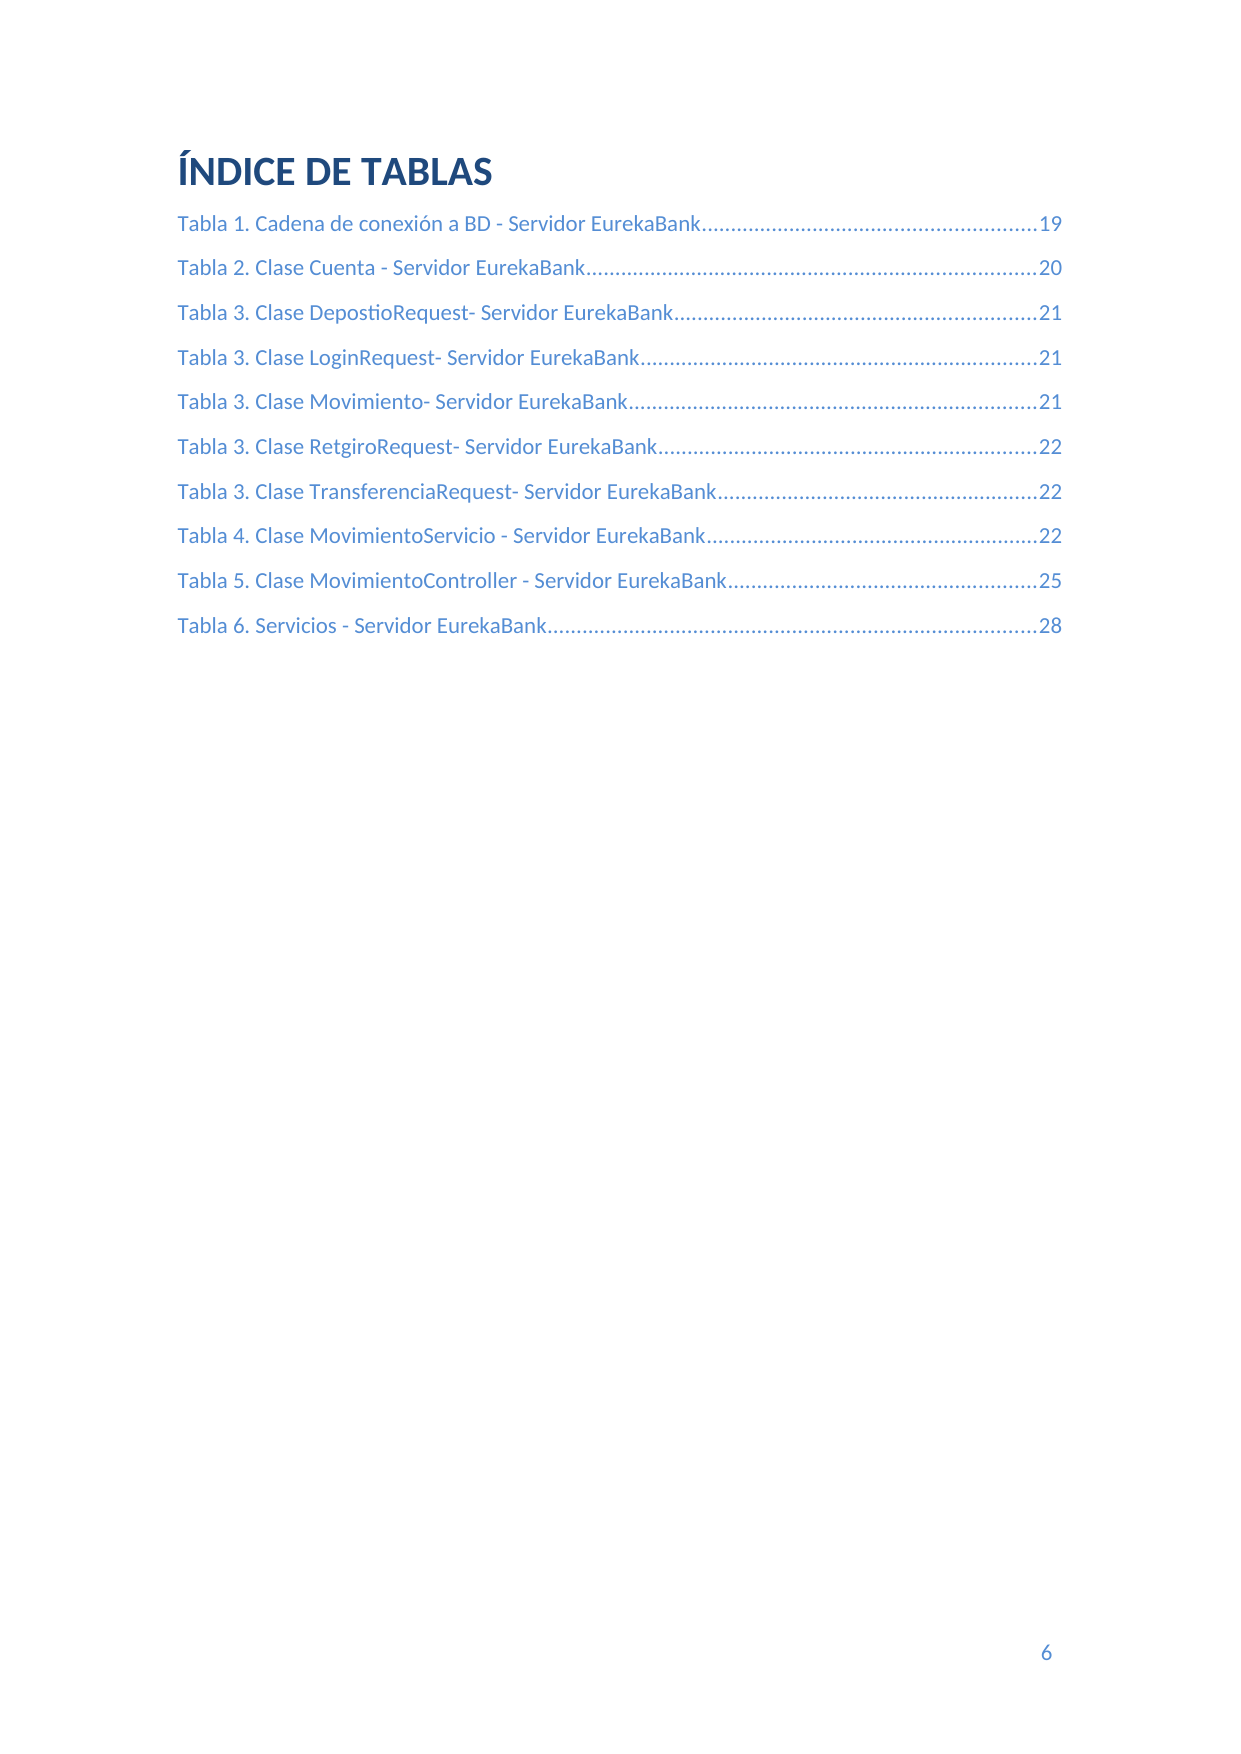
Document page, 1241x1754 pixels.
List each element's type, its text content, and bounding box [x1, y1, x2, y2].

text Tabla 3. Clase Movimiento- Servidor EurekaBank 21 [177, 387, 1063, 416]
text Tabla 3. Clase RetgiroRequest- Servidor EurekaBank 22 [177, 432, 1063, 460]
subtitle ÍNDICE DE TABLAS [177, 145, 1063, 196]
text Tabla 6. Servicios - Servidor EurekaBank 28 [177, 611, 1063, 639]
text Tabla 5. Clase MovimientoController - Servidor EurekaBank 25 [177, 566, 1063, 594]
text Tabla 3. Clase TransferenciaRequest- Servidor EurekaBank 22 [177, 477, 1063, 505]
text Tabla 4. Clase MovimientoServicio - Servidor EurekaBank 22 [177, 522, 1063, 549]
text Tabla 2. Clase Cuenta - Servidor EurekaBank 20 [177, 253, 1063, 281]
text Tabla 3. Clase DepostioRequest- Servidor EurekaBank 21 [177, 298, 1063, 326]
text Tabla 1. Cadena de conexión a BD - Servidor EurekaBank 19 [177, 209, 1063, 237]
text Tabla 3. Clase LoginRequest- Servidor EurekaBank 21 [177, 343, 1063, 371]
